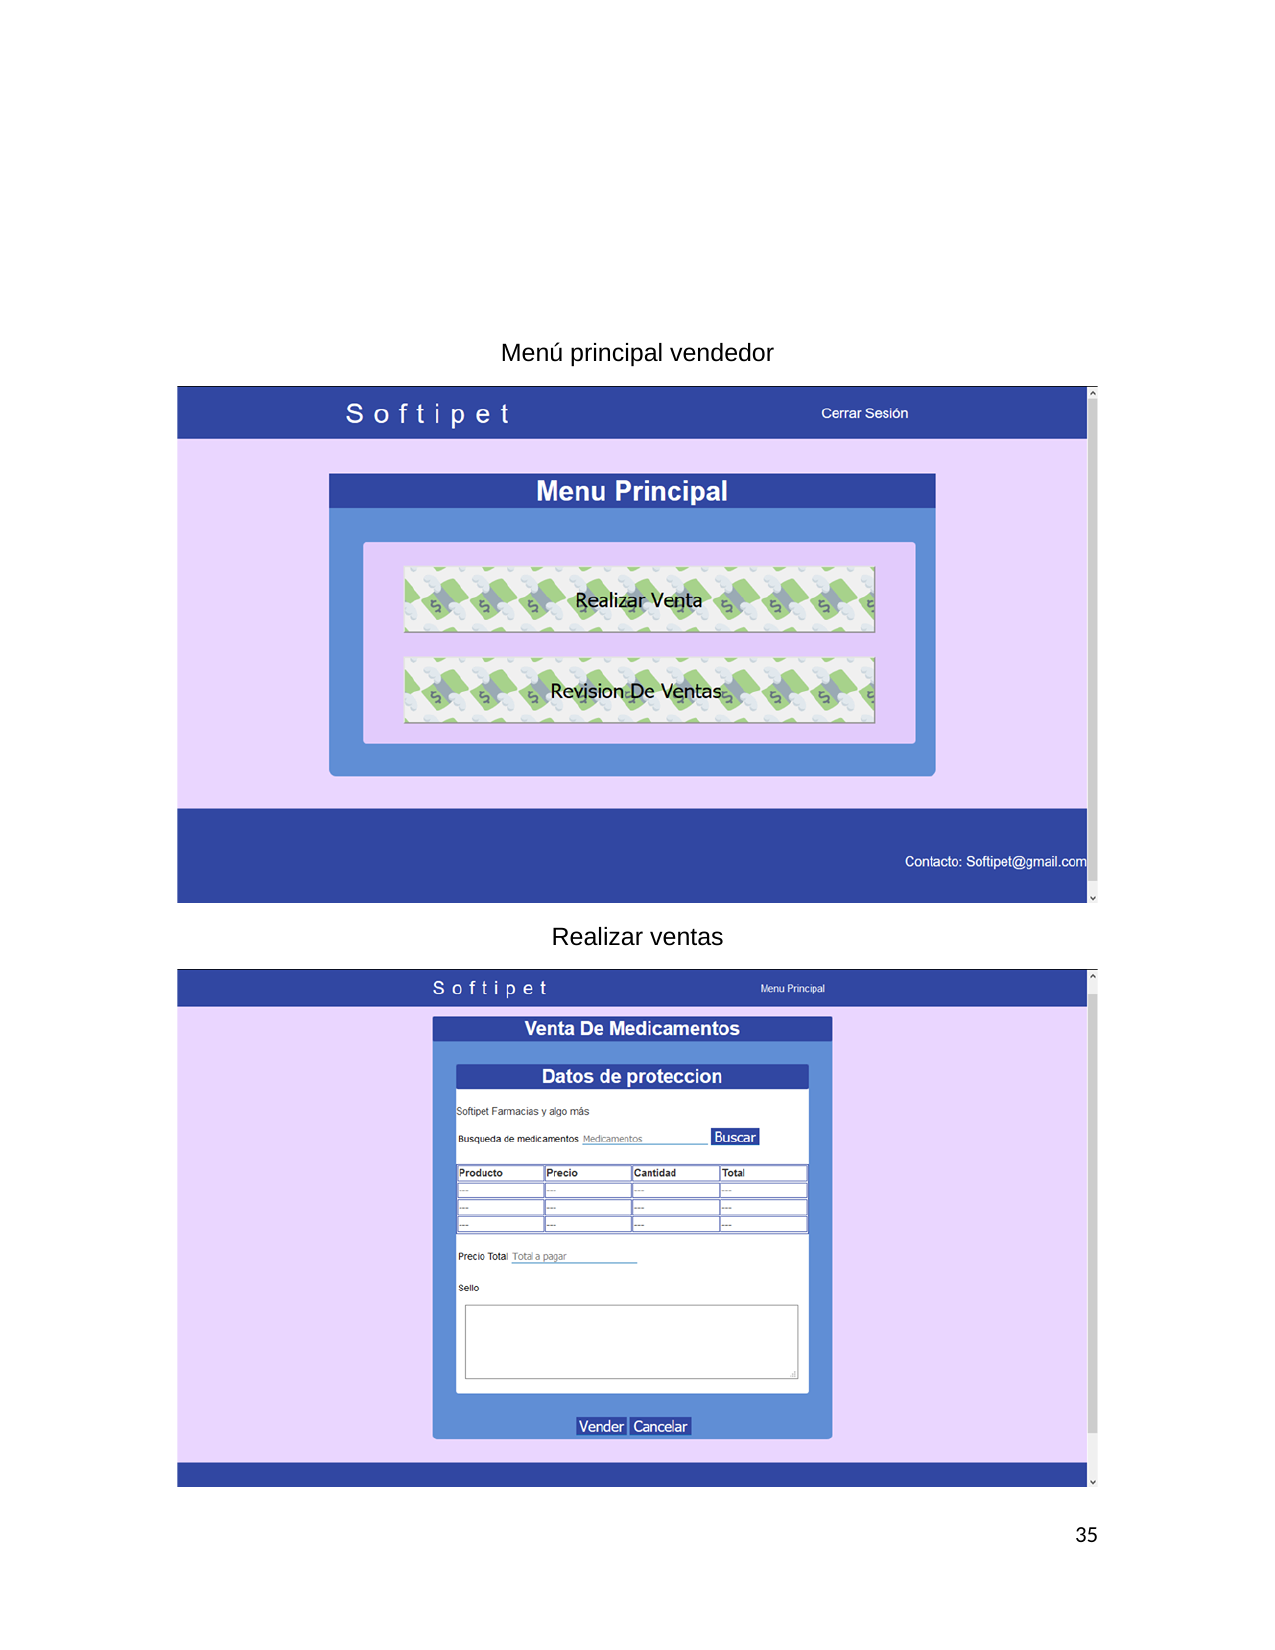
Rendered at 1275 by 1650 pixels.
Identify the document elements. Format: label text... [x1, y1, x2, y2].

text Menú principal vendedor [177, 338, 1098, 367]
text Realizar ventas [177, 922, 1098, 951]
picture [177, 969, 1098, 1487]
picture [177, 386, 1098, 903]
